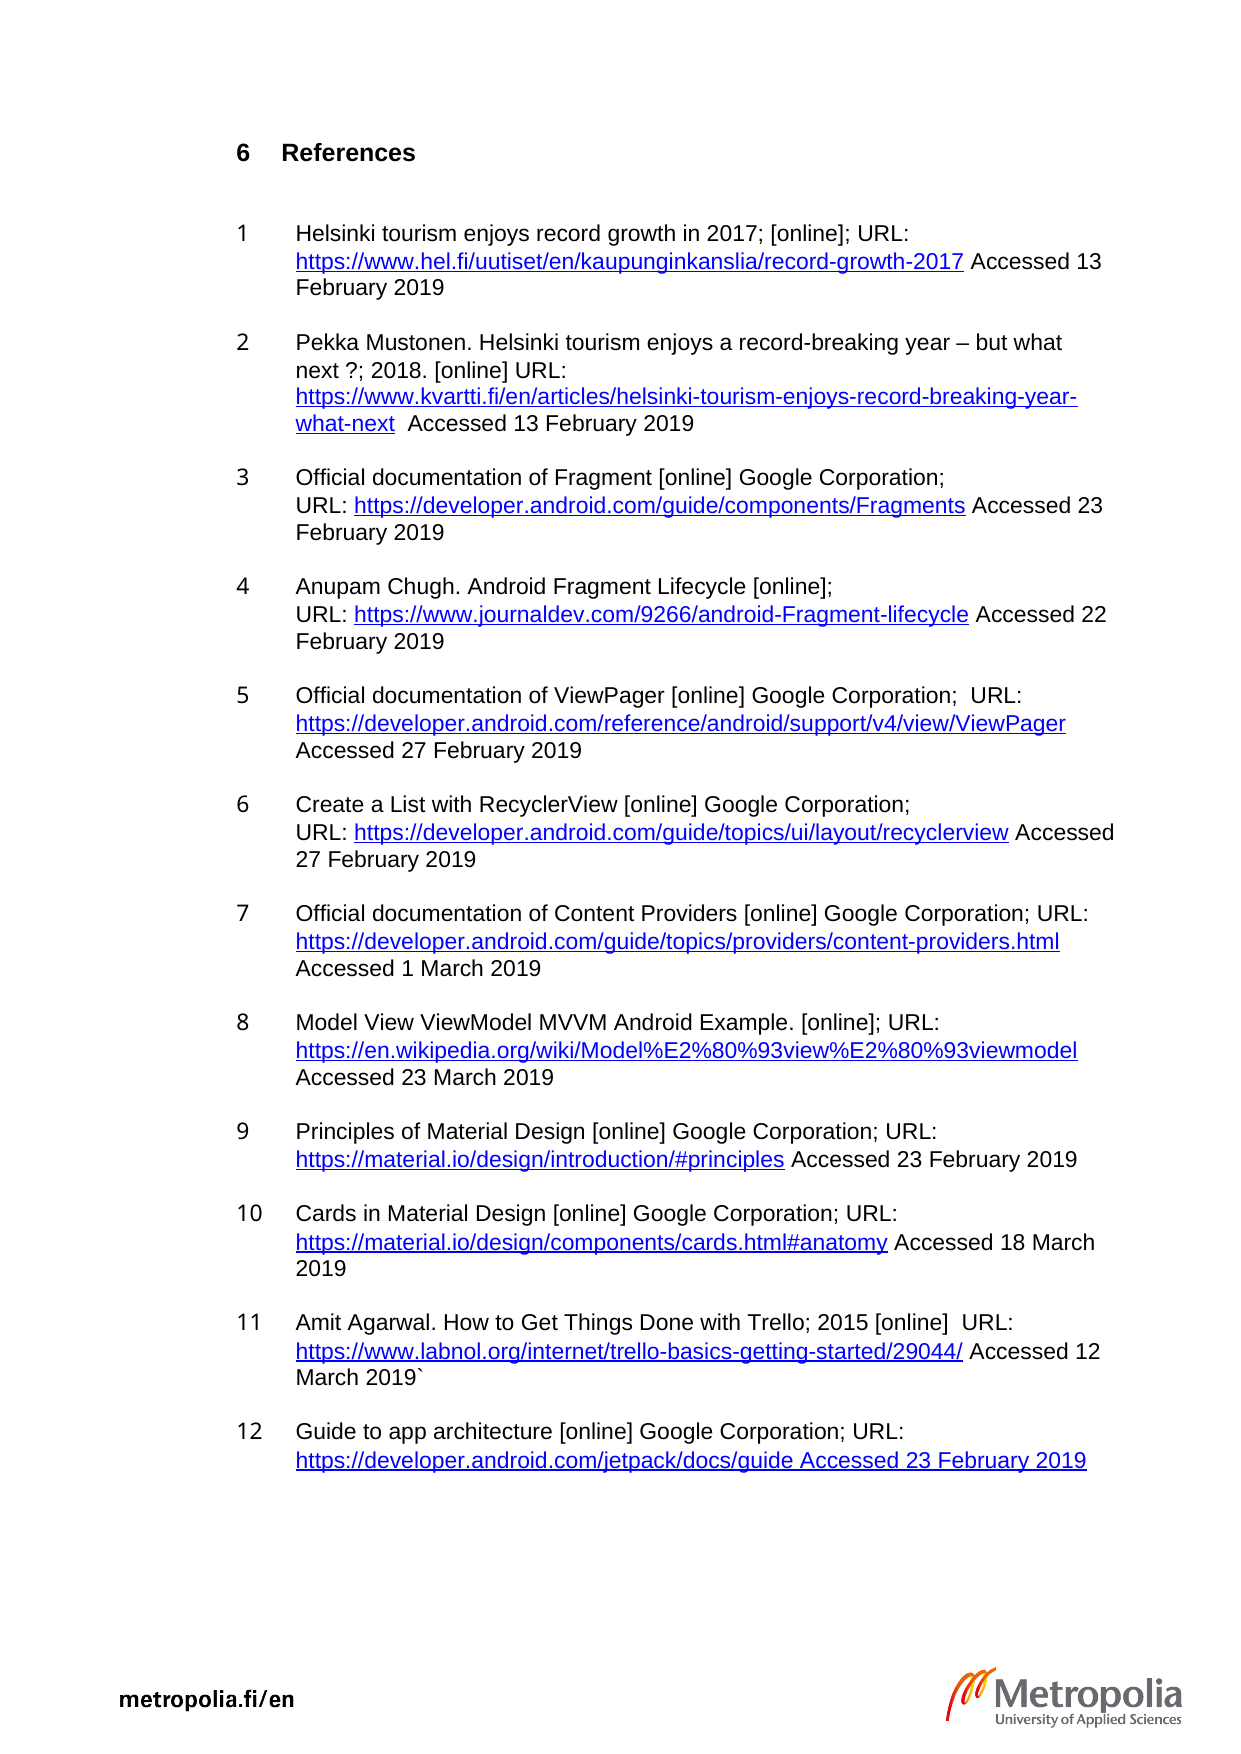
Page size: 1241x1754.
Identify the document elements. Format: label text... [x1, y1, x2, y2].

text Official documentation of Content Providers [online] Google Corporation; URL: https://developer.android.com/guide/topics/providers/content-providers.html Accessed 1 March 2019 [236, 897, 1122, 981]
text Create a List with RecyclerView [online] Google Corporation; URL: https://developer.android.com/guide/topics/ui/layout/recyclerview Accessed 27 February 2019 [236, 788, 1122, 872]
text Helsinki tourism enjoys record growth in 2017; [online]; URL: https://www.hel.fi/uutiset/en/kaupunginkanslia/record-growth-2017 Accessed 13 February 2019 [236, 217, 1122, 301]
subtitle References [236, 138, 1122, 167]
text Amit Agarwal. How to Get Things Done with Trello; 2015 [online] URL: https://www.labnol.org/internet/trello-basics-getting-started/29044/ Accessed 12 March 2019` [236, 1306, 1122, 1390]
text Official documentation of Fragment [online] Google Corporation; URL: https://developer.android.com/guide/components/Fragments Accessed 23 February 2019 [236, 461, 1122, 545]
text Anupam Chugh. Android Fragment Lifecycle [online]; URL: https://www.journaldev.com/9266/android-Fragment-lifecycle Accessed 22 February 2019 [236, 570, 1122, 654]
text Model View ViewModel MVVM Android Example. [online]; URL: https://en.wikipedia.org/wiki/Model%E2%80%93view%E2%80%93viewmodel Accessed 23 March 2019 [236, 1006, 1122, 1090]
text Pekka Mustonen. Helsinki tourism enjoys a record-breaking year – but what next ?; 2018. [online] URL: https://www.kvartti.fi/en/articles/helsinki-tourism-enjoys-record-breaking-year-what-next Accessed 13 February 2019 [236, 326, 1122, 436]
picture [106, 1642, 1187, 1734]
text Guide to app architecture [online] Google Corporation; URL: https://developer.android.com/jetpack/docs/guide Accessed 23 February 2019 [236, 1415, 1122, 1473]
text Official documentation of ViewPager [online] Google Corporation; URL: https://developer.android.com/reference/android/support/v4/view/ViewPager Accessed 27 February 2019 [236, 679, 1122, 763]
text Cards in Material Design [online] Google Corporation; URL: https://material.io/design/components/cards.html#anatomy Accessed 18 March 2019 [236, 1197, 1122, 1281]
text Principles of Material Design [online] Google Corporation; URL: https://material.io/design/introduction/#principles Accessed 23 February 2019 [236, 1115, 1122, 1172]
